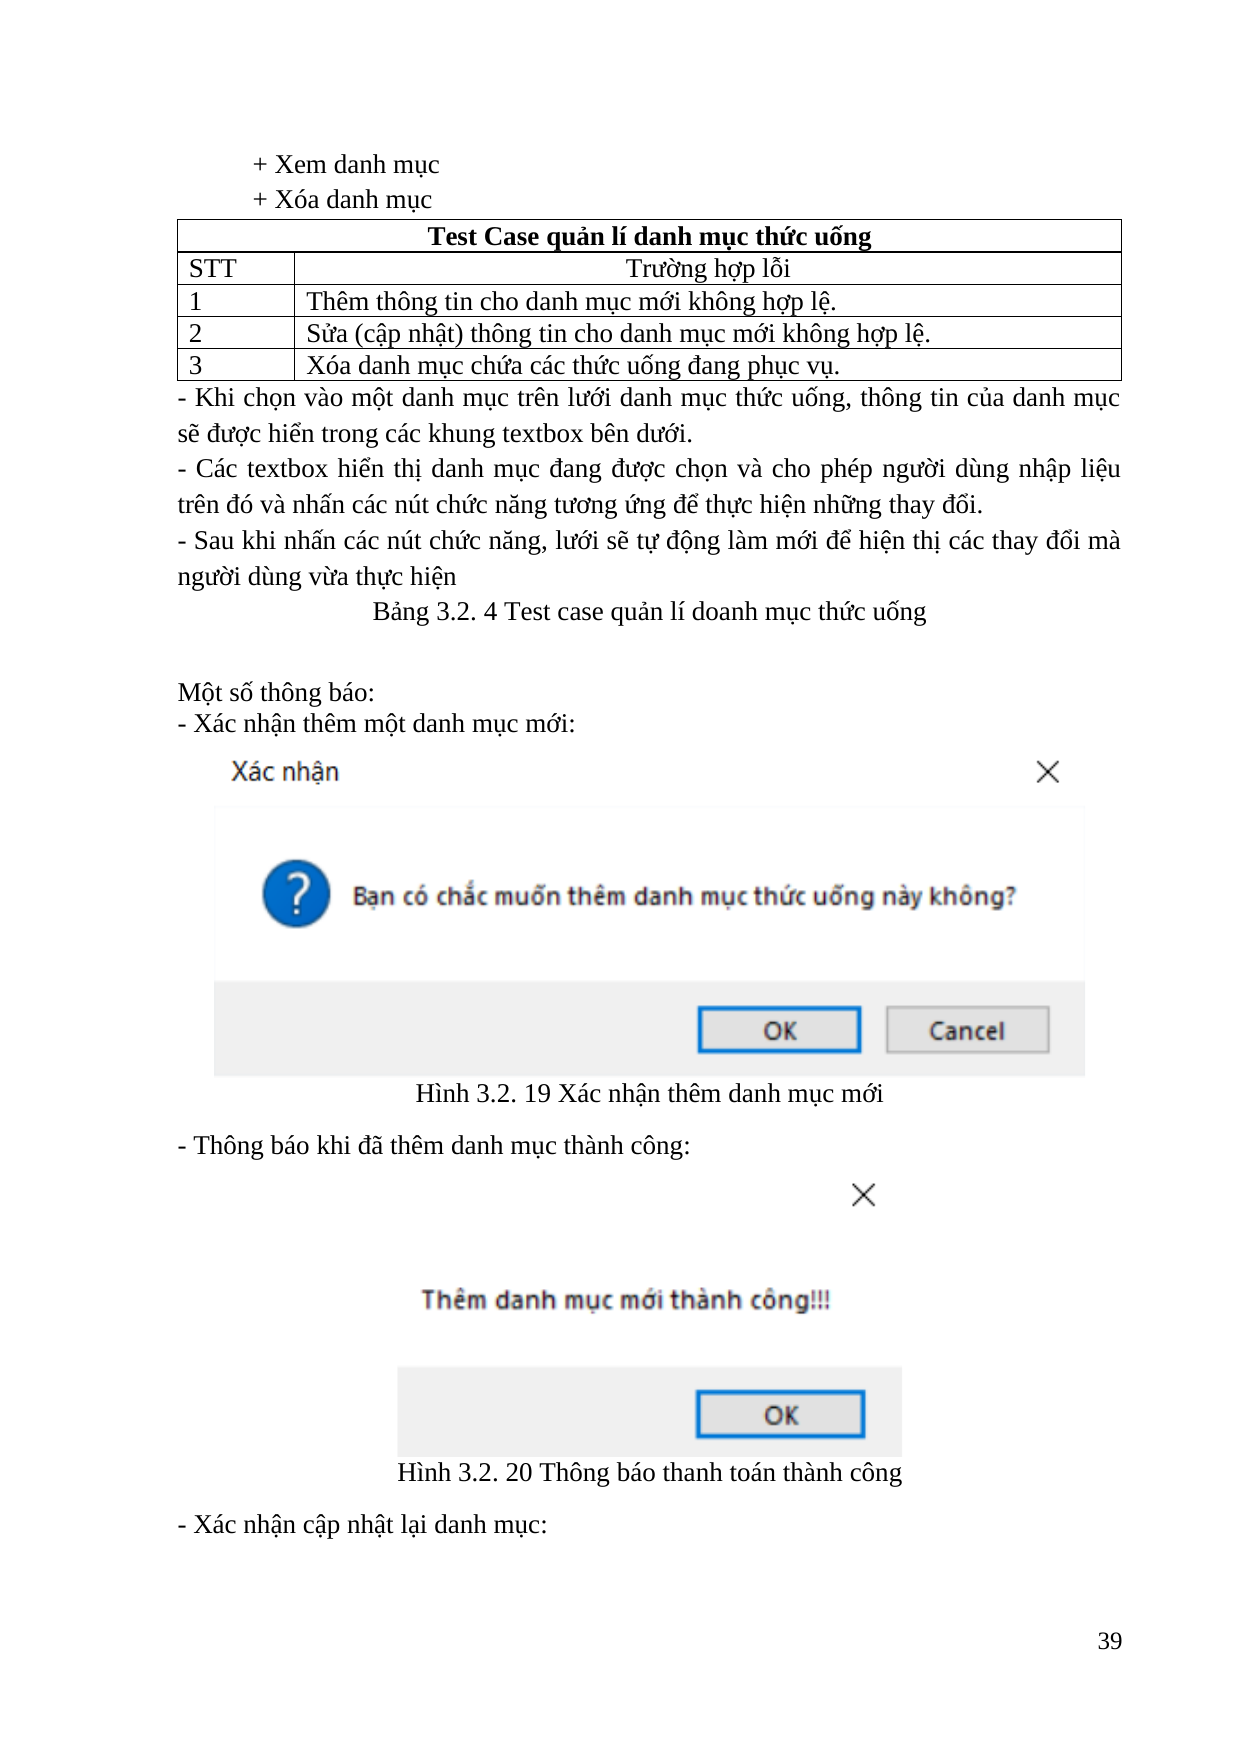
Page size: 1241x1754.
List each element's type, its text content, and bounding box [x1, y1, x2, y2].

list - Sau khi nhấn các nút chức năng, lưới sẽ tự động làm mới để hiện thị các thay đổi mà người dùng vừa thực hiện [177, 524, 1122, 591]
list + Xem danh mục [162, 148, 1122, 179]
list - Các textbox hiển thị danh mục đang được chọn và cho phép người dùng nhập liệu trên đó và nhấn các nút chức năng tương ứng để thực hiện những thay đổi. [177, 453, 1122, 519]
table_cell Xóa danh mục chứa các thức uống đang phục vụ. [295, 349, 1121, 380]
text Một số thông báo: [177, 676, 1122, 707]
text - Xác nhận cập nhật lại danh mục: [177, 1508, 1122, 1539]
table_cell STT [178, 253, 294, 283]
list - Khi chọn vào một danh mục trên lưới danh mục thức uống, thông tin của danh mục sẽ được hiển trong các khung textbox bên dưới. [177, 381, 1122, 448]
table_cell 3 [178, 349, 294, 380]
text - Thông báo khi đã thêm danh mục thành công: [177, 1129, 1122, 1160]
table_cell 1 [178, 285, 294, 316]
text - Xác nhận thêm một danh mục mới: [177, 707, 1122, 738]
table_cell Trường hợp lỗi [295, 253, 1121, 283]
table_cell 2 [178, 317, 294, 348]
table_cell Sửa (cập nhật) thông tin cho danh mục mới không hợp lệ. [295, 317, 1121, 348]
table_cell Thêm thông tin cho danh mục mới không hợp lệ. [295, 285, 1121, 316]
table_header Test Case quản lí danh mục thức uống [178, 220, 1121, 251]
list + Xóa danh mục [162, 183, 1122, 214]
